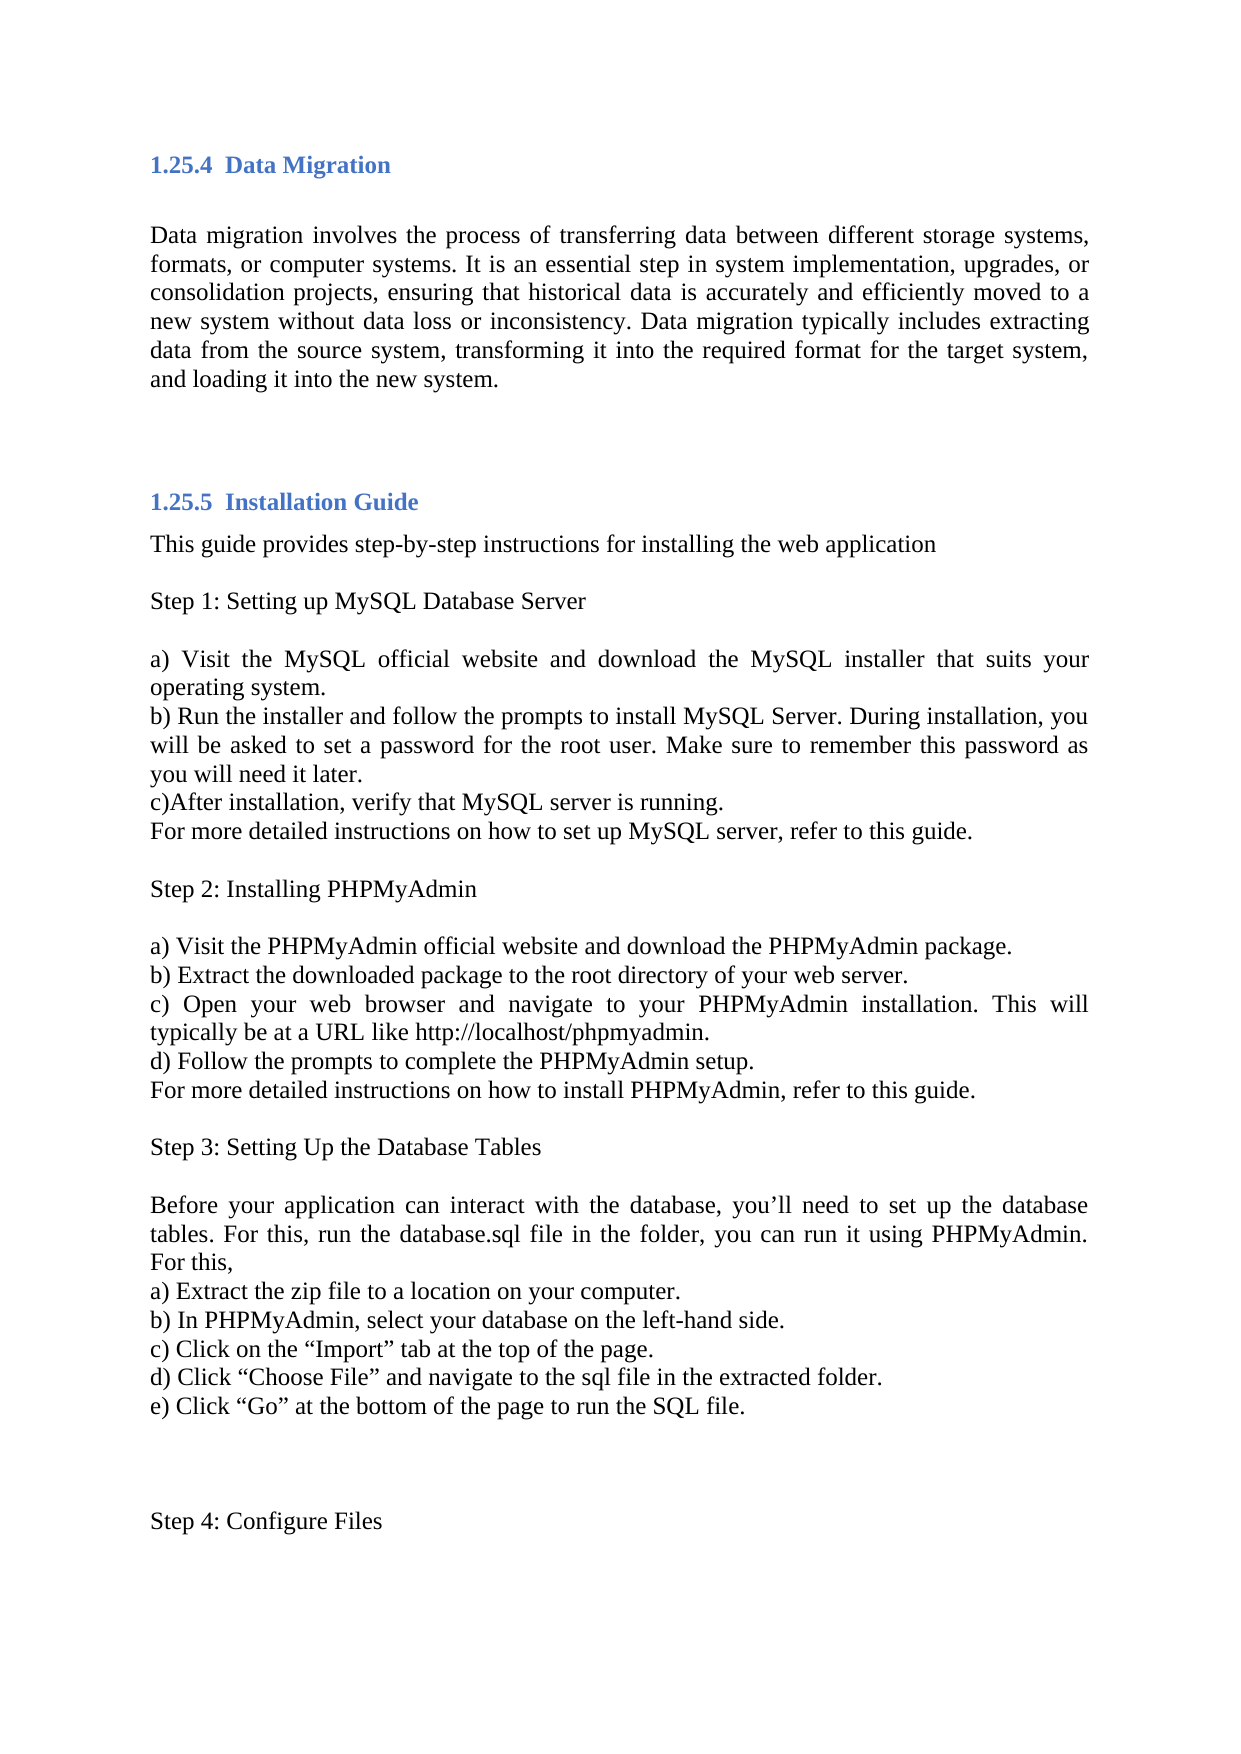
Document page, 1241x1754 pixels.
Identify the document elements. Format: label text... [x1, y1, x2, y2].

text This guide provides step-by-step instructions for installing the web application [150, 529, 1090, 557]
text d) Follow the prompts to complete the PHPMyAdmin setup. [150, 1046, 1090, 1075]
text a) Extract the zip file to a location on your computer. [150, 1276, 1090, 1305]
text Data migration involves the process of transferring data between different storage systems, formats, or computer systems. It is an essential step in system implementation, upgrades, or consolidation projects, ensuring that historical data is accurately and efficiently moved to a new system without data loss or inconsistency. Data migration typically includes extracting data from the source system, transforming it into the required format for the target system, and loading it into the new system. [150, 220, 1090, 392]
text b) Run the installer and follow the prompts to install MySQL Server. During installation, you will be asked to set a password for the root user. Make sure to remember this password as you will need it later. [150, 701, 1090, 787]
text b) In PHPMyAdmin, select your database on the left-hand side. [150, 1305, 1090, 1334]
text a) Visit the PHPMyAdmin official website and download the PHPMyAdmin package. [150, 931, 1090, 960]
text c) Click on the “Import” tab at the top of the page. [150, 1334, 1090, 1362]
text For more detailed instructions on how to set up MySQL server, refer to this guide. [150, 816, 1090, 845]
text c) Open your web browser and navigate to your PHPMyAdmin installation. This will typically be at a URL like http://localhost/phpmyadmin. [150, 989, 1090, 1046]
text a) Visit the MySQL official website and download the MySQL installer that suits your operating system. [150, 644, 1090, 701]
text Before your application can interact with the database, you’ll need to set up the database tables. For this, run the database.sql file in the folder, you can run it using PHPMyAdmin. For this, [150, 1190, 1090, 1276]
text Step 1: Setting up MySQL Database Server [150, 586, 1090, 615]
text e) Click “Go” at the bottom of the page to run the SQL file. [150, 1391, 1090, 1420]
text For more detailed instructions on how to install PHPMyAdmin, refer to this guide. [150, 1075, 1090, 1104]
text Step 4: Configure Files [150, 1506, 1090, 1535]
subtitle Installation Guide [150, 487, 1090, 516]
text b) Extract the downloaded package to the root directory of your web server. [150, 960, 1090, 989]
text Step 3: Setting Up the Database Tables [150, 1132, 1090, 1161]
text Step 2: Installing PHPMyAdmin [150, 874, 1090, 902]
text d) Click “Choose File” and navigate to the sql file in the extracted folder. [150, 1362, 1090, 1391]
text c)After installation, verify that MySQL server is running. [150, 787, 1090, 816]
subtitle Data Migration [150, 150, 1090, 179]
